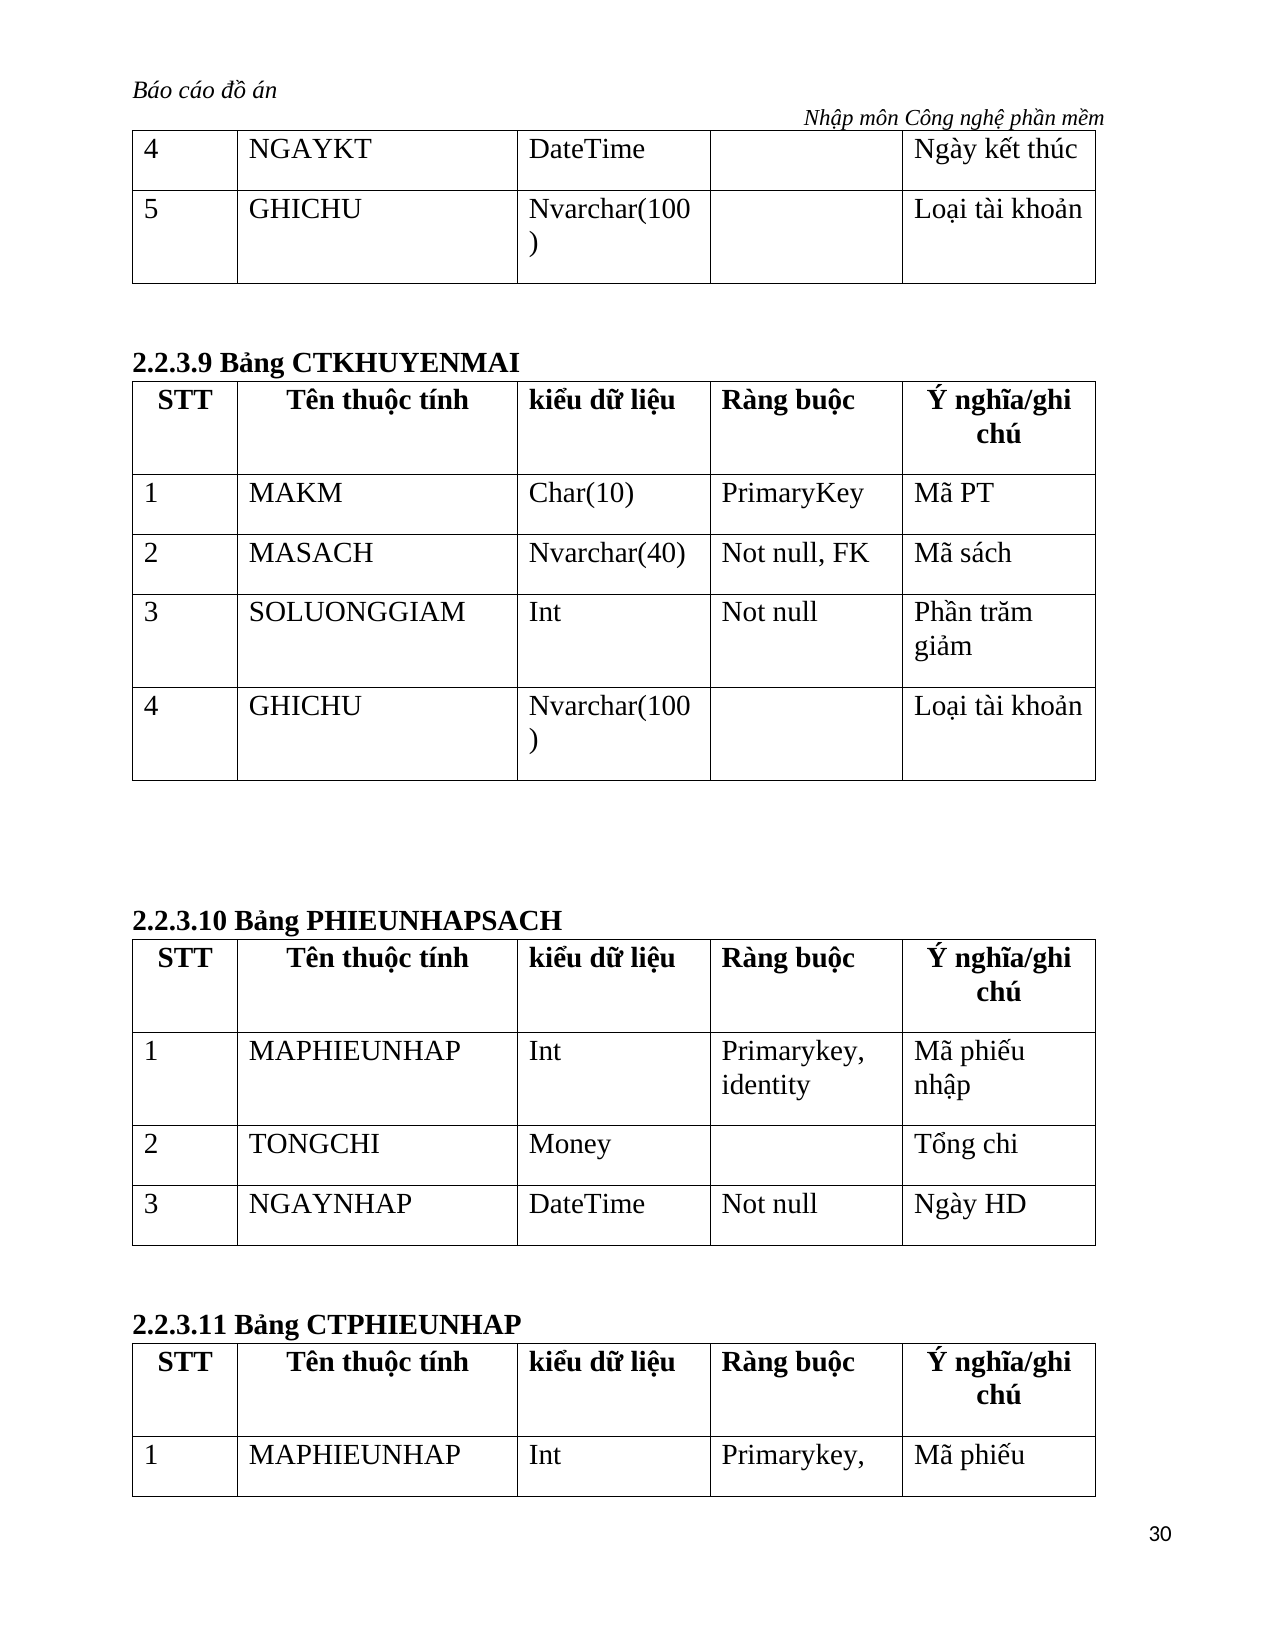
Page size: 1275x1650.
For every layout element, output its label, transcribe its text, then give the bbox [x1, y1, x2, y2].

table_cell Ngày kết thúc [903, 131, 1095, 190]
table_cell Int [518, 595, 710, 687]
table_cell Mã phiếu nhập [903, 1437, 1095, 1496]
table_header Ý nghĩa/ghi chú [903, 382, 1095, 474]
table_cell 1 [133, 475, 237, 534]
table_cell MAPHIEUNHAP [238, 1033, 517, 1125]
table_cell Phần trăm giảm [903, 595, 1095, 687]
table_cell Not null [711, 1186, 902, 1244]
table_cell 3 [133, 595, 237, 687]
table_header Ý nghĩa/ghi chú [903, 1344, 1095, 1436]
table_cell 5 [133, 191, 237, 283]
table_cell Mã PT [903, 475, 1095, 534]
table_cell 4 [133, 131, 237, 190]
table_cell Money [518, 1126, 710, 1185]
table_cell DateTime [518, 1186, 710, 1244]
table_header Ràng buộc [711, 382, 902, 474]
table_cell Ngày HD [903, 1186, 1095, 1244]
table_cell Loại tài khoản [903, 191, 1095, 283]
table_cell Mã sách [903, 535, 1095, 593]
table_header Ràng buộc [711, 1344, 902, 1436]
table_header Ý nghĩa/ghi chú [903, 940, 1095, 1032]
table_cell NGAYNHAP [238, 1186, 517, 1244]
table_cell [711, 1437, 902, 1496]
table_header kiểu dữ liệu [518, 940, 710, 1032]
table_cell [711, 1126, 902, 1185]
table_header kiểu dữ liệu [518, 1344, 710, 1436]
table_header Tên thuộc tính [238, 1344, 517, 1436]
table_cell Nvarchar(100) [518, 688, 710, 780]
table_cell 2 [133, 1126, 237, 1185]
table_cell MAPHIEUNHAP [238, 1437, 517, 1496]
table_cell Not null, FK [711, 535, 902, 593]
table_cell SOLUONGGIAM [238, 595, 517, 687]
table_cell [711, 131, 902, 190]
table_cell Tổng chi [903, 1126, 1095, 1185]
table_cell DateTime [518, 131, 710, 190]
table_cell 1 [133, 1437, 237, 1496]
subtitle 2.2.3.10 Bảng PHIEUNHAPSACH [132, 903, 1171, 937]
table_header STT [133, 382, 237, 474]
table_cell PrimaryKey [711, 475, 902, 534]
table_cell 3 [133, 1186, 237, 1244]
subtitle 2.2.3.11 Bảng CTPHIEUNHAP [132, 1307, 1171, 1340]
table_cell [711, 191, 902, 283]
table_cell Primarykey, identity [711, 1033, 902, 1125]
table_cell Nvarchar(100) [518, 191, 710, 283]
table_cell MASACH [238, 535, 517, 593]
table_cell Loại tài khoản [903, 688, 1095, 780]
table_cell [711, 688, 902, 780]
table_header kiểu dữ liệu [518, 382, 710, 474]
table_cell 2 [133, 535, 237, 593]
table_header Ràng buộc [711, 940, 902, 1032]
table_cell GHICHU [238, 191, 517, 283]
table_cell Mã phiếu nhập [903, 1033, 1095, 1125]
table_cell 1 [133, 1033, 237, 1125]
table_cell MAKM [238, 475, 517, 534]
table_cell Not null [711, 595, 902, 687]
table_cell Int [518, 1033, 710, 1125]
table_header STT [133, 940, 237, 1032]
table_cell GHICHU [238, 688, 517, 780]
table_header Tên thuộc tính [238, 940, 517, 1032]
subtitle 2.2.3.9 Bảng CTKHUYENMAI [132, 345, 1171, 378]
table_cell Nvarchar(40) [518, 535, 710, 593]
table_cell NGAYKT [238, 131, 517, 190]
table_header Tên thuộc tính [238, 382, 517, 474]
table_cell TONGCHI [238, 1126, 517, 1185]
table_cell Char(10) [518, 475, 710, 534]
table_header STT [133, 1344, 237, 1436]
table_cell Int [518, 1437, 710, 1496]
table_cell 4 [133, 688, 237, 780]
